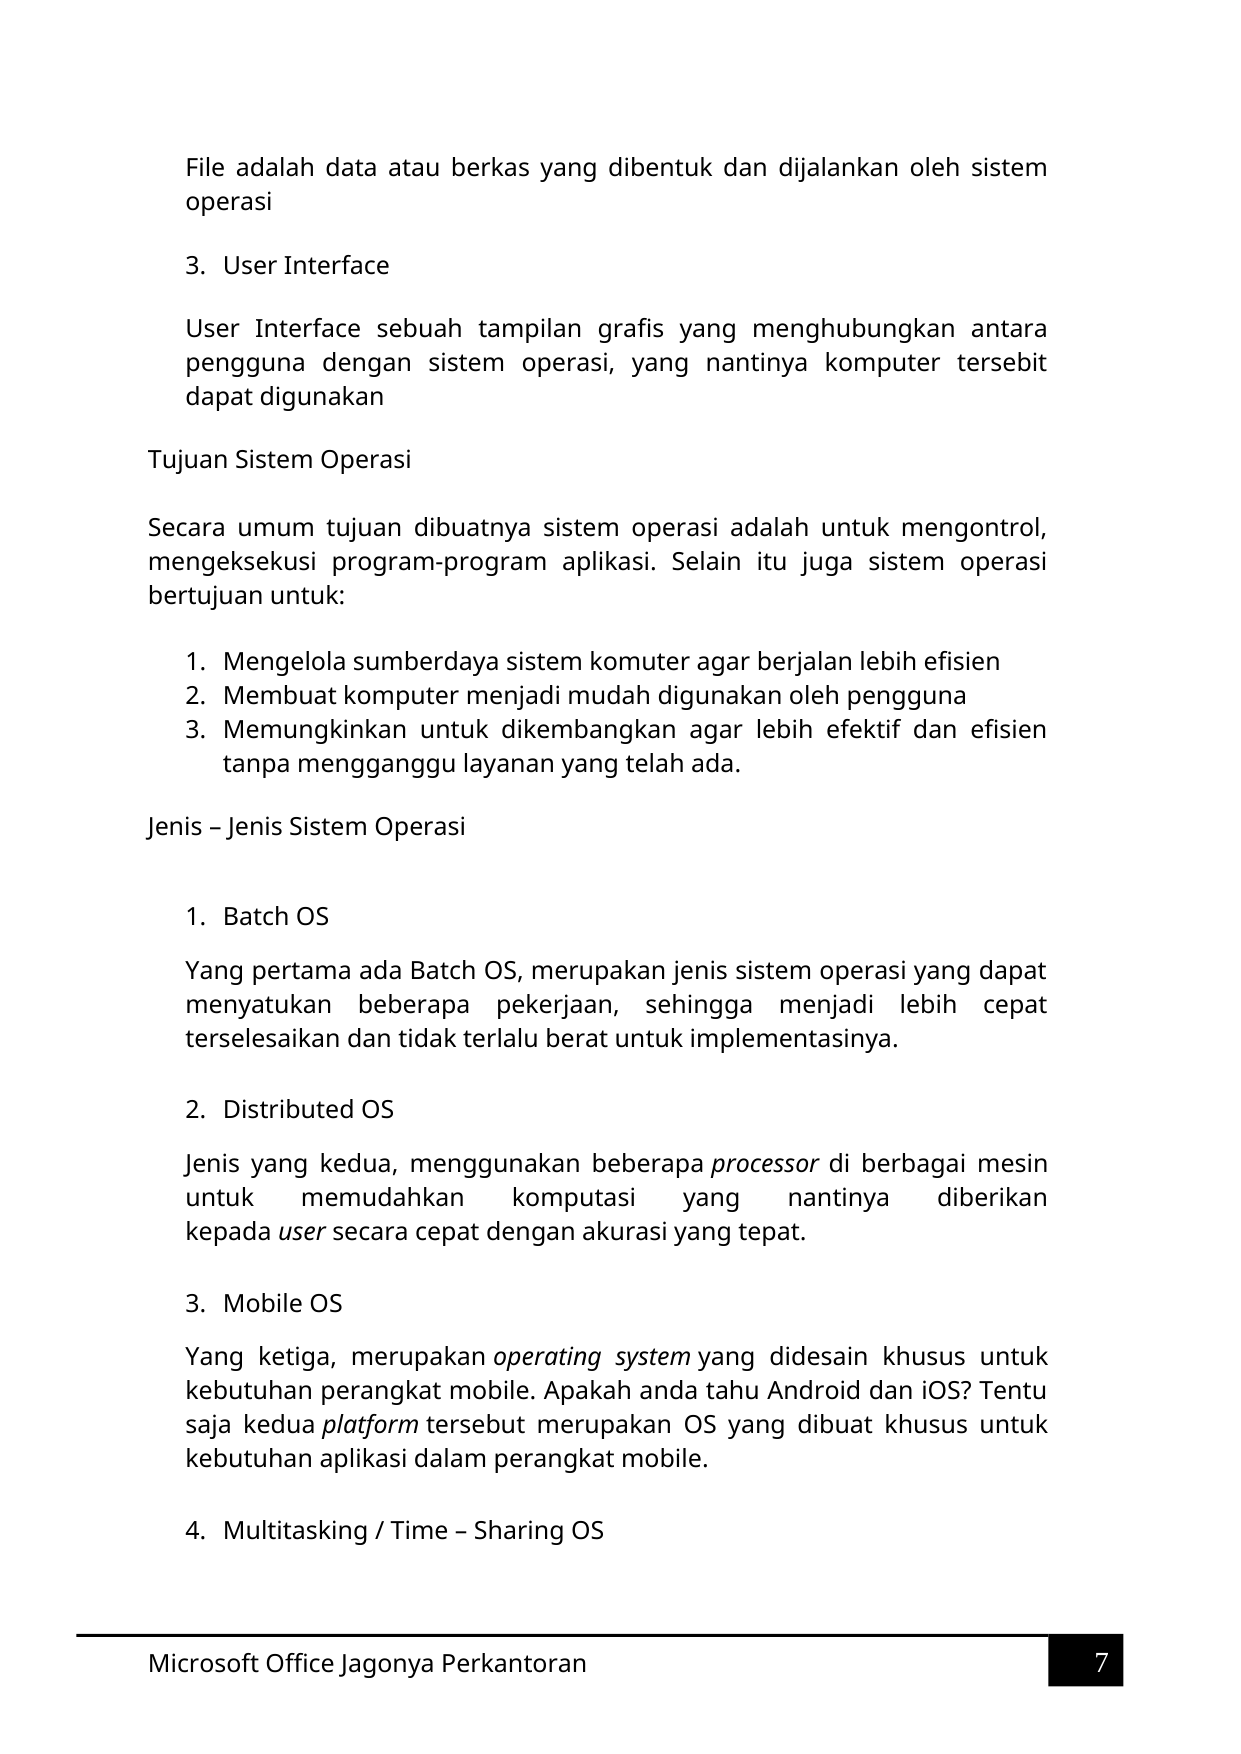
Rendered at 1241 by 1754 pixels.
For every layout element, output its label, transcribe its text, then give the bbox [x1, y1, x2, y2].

subtitle Jenis – Jenis Sistem Operasi [148, 809, 1048, 843]
text Jenis yang kedua, menggunakan beberapa processor di berbagai mesin untuk memudahkan komputasi yang nantinya diberikan kepada user secara cepat dengan akurasi yang tepat. [185, 1146, 1048, 1248]
list Mengelola sumberdaya sistem komuter agar berjalan lebih efisien [185, 643, 1048, 677]
list Multitasking / Time – Sharing OS [185, 1512, 1048, 1546]
text Yang ketiga, merupakan operating system yang didesain khusus untuk kebutuhan perangkat mobile. Apakah anda tahu Android dan iOS? Tentu saja kedua platform tersebut merupakan OS yang dibuat khusus untuk kebutuhan aplikasi dalam perangkat mobile. [185, 1339, 1048, 1475]
list Distributed OS [185, 1092, 1048, 1126]
list User Interface [185, 247, 1048, 281]
list Batch OS [185, 899, 1048, 933]
text Secara umum tujuan dibuatnya sistem operasi adalah untuk mengontrol, mengeksekusi program-program aplikasi. Selain itu juga sistem operasi bertujuan untuk: [148, 510, 1048, 612]
text Yang pertama ada Batch OS, merupakan jenis sistem operasi yang dapat menyatukan beberapa pekerjaan, sehingga menjadi lebih cepat terselesaikan dan tidak terlalu berat untuk implementasinya. [185, 952, 1048, 1054]
list Membuat komputer menjadi mudah digunakan oleh pengguna [185, 677, 1048, 711]
subtitle Tujuan Sistem Operasi [148, 442, 1048, 476]
list Memungkinkan untuk dikembangkan agar lebih efektif dan efisien tanpa mengganggu layanan yang telah ada. [185, 711, 1048, 779]
text File adalah data atau berkas yang dibentuk dan dijalankan oleh sistem operasi [185, 150, 1048, 218]
text User Interface sebuah tampilan grafis yang menghubungkan antara pengguna dengan sistem operasi, yang nantinya komputer tersebit dapat digunakan [185, 311, 1048, 413]
list Mobile OS [185, 1285, 1048, 1319]
